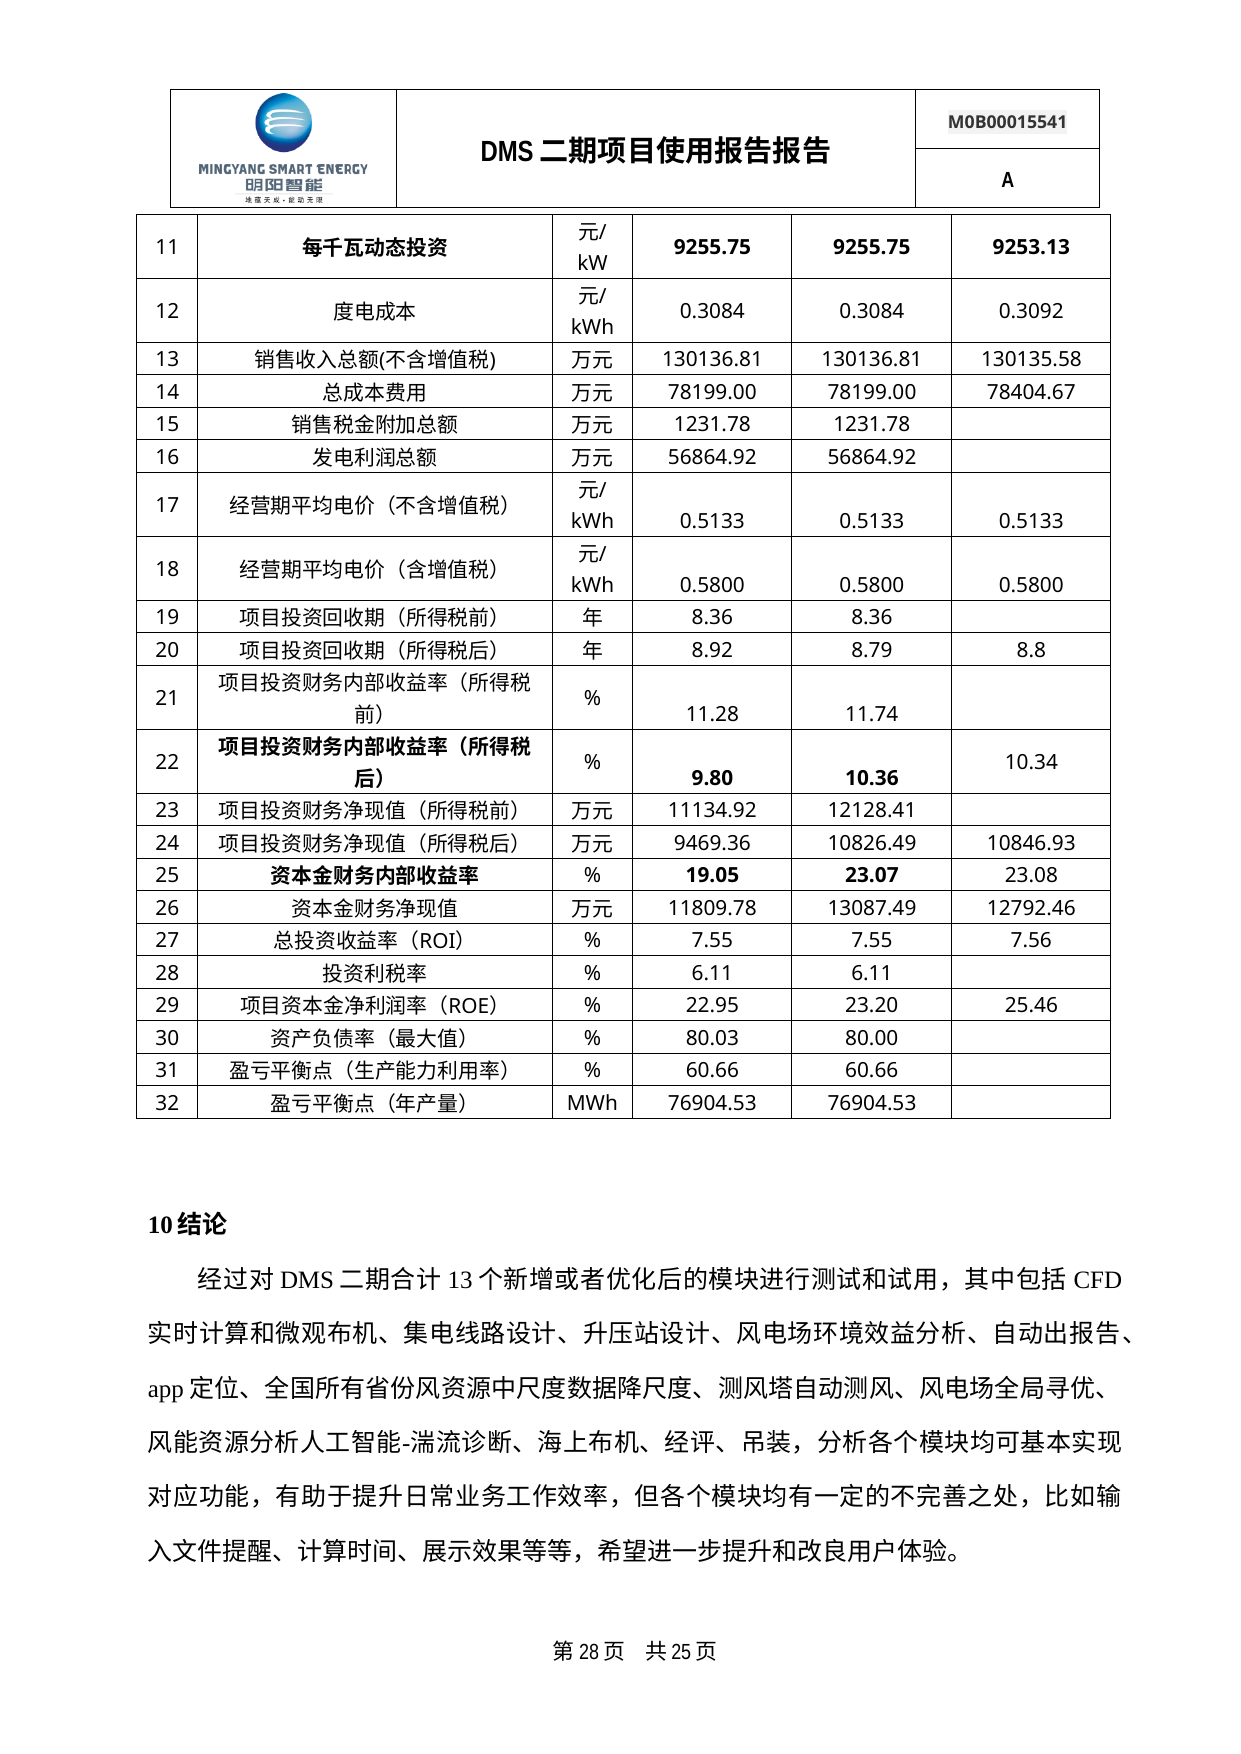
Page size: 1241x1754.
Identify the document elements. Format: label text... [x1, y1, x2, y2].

table_cell % [553, 989, 632, 1020]
table_cell 7.56 [952, 924, 1110, 955]
table_cell 0.3084 [792, 279, 951, 342]
table_cell % [553, 730, 632, 793]
table_cell 万元 [553, 826, 632, 858]
table_cell 销售税金附加总额 [198, 408, 552, 439]
table_cell 22 [137, 730, 197, 793]
table_cell 76904.53 [792, 1086, 951, 1118]
table_cell [952, 601, 1110, 632]
subtitle 10结论 [148, 1205, 1122, 1241]
table_cell 项目投资财务内部收益率（所得税前） [198, 666, 552, 729]
table_cell 25 [137, 859, 197, 890]
table_cell 23 [137, 794, 197, 825]
table_cell 11809.78 [633, 891, 791, 923]
table_cell 盈亏平衡点（生产能力利用率） [198, 1054, 552, 1085]
table_cell 14 [137, 375, 197, 407]
table_cell 12 [137, 279, 197, 342]
table_cell 总成本费用 [198, 375, 552, 407]
table_cell 25.46 [952, 989, 1110, 1020]
table_cell 8.79 [792, 633, 951, 665]
table_cell 6.11 [792, 956, 951, 988]
table_cell 23.20 [792, 989, 951, 1020]
table_cell 10.36 [792, 730, 951, 793]
table_cell [952, 666, 1110, 729]
table_cell 项目投资财务内部收益率（所得税后） [198, 730, 552, 793]
table_cell 投资利税率 [198, 956, 552, 988]
table_cell 19 [137, 601, 197, 632]
table_cell 7.55 [633, 924, 791, 955]
table_cell 13 [137, 343, 197, 374]
table_cell 9.80 [633, 730, 791, 793]
text 经过对DMS二期合计13个新增或者优化后的模块进行测试和试用，其中包括CFD实时计算和微观布机、集电线路设计、升压站设计、风电场环境效益分析、自动出报告、app定位、全国所有省份风资源中尺度数据降尺度、测风塔自动测风、风电场全局寻优、风能资源分析人工智能-湍流诊断、海上布机、经评、吊装，分析各个模块均可基本实现对应功能，有助于提升日常业务工作效率，但各个模块均有一定的不完善之处，比如输入文件提醒、计算时间、展示效果等等，希望进一步提升和改良用户体验。 [148, 1259, 1122, 1567]
table_cell 11.28 [633, 666, 791, 729]
table_cell % [553, 924, 632, 955]
table_cell 年 [553, 601, 632, 632]
table_cell [952, 1086, 1110, 1118]
table_cell 0.3092 [952, 279, 1110, 342]
table_cell 元/kWh [553, 473, 632, 536]
table_cell 0.5133 [952, 473, 1110, 536]
table_cell 10826.49 [792, 826, 951, 858]
table_cell [952, 1054, 1110, 1085]
table_cell 万元 [553, 375, 632, 407]
table_cell 24 [137, 826, 197, 858]
table_cell 10846.93 [952, 826, 1110, 858]
table_cell MWh [553, 1086, 632, 1118]
table_cell 0.3084 [633, 279, 791, 342]
table_cell 元/kWh [553, 537, 632, 600]
table_cell [952, 1021, 1110, 1053]
picture [199, 93, 368, 203]
table_cell [952, 794, 1110, 825]
table_cell 20 [137, 633, 197, 665]
table_cell 23.08 [952, 859, 1110, 890]
table_cell 资产负债率（最大值） [198, 1021, 552, 1053]
table_cell 76904.53 [633, 1086, 791, 1118]
table_cell 9253.13 [952, 215, 1110, 278]
table_cell 11.74 [792, 666, 951, 729]
table_cell 11134.92 [633, 794, 791, 825]
table_cell 17 [137, 473, 197, 536]
table_cell 0.5800 [952, 537, 1110, 600]
table_cell 万元 [553, 408, 632, 439]
table_cell 0.5133 [633, 473, 791, 536]
table_cell 80.03 [633, 1021, 791, 1053]
table_cell 27 [137, 924, 197, 955]
table_cell [952, 956, 1110, 988]
table_cell 1231.78 [792, 408, 951, 439]
table_cell 56864.92 [633, 440, 791, 472]
table_cell 21 [137, 666, 197, 729]
table_cell 15 [137, 408, 197, 439]
table_cell 56864.92 [792, 440, 951, 472]
table_cell 万元 [553, 794, 632, 825]
table_cell 18 [137, 537, 197, 600]
table_cell 项目投资回收期（所得税后） [198, 633, 552, 665]
table_cell 60.66 [633, 1054, 791, 1085]
table_cell 资本金财务内部收益率 [198, 859, 552, 890]
table_cell 80.00 [792, 1021, 951, 1053]
table_cell 26 [137, 891, 197, 923]
table_cell 11 [137, 215, 197, 278]
table_cell 7.55 [792, 924, 951, 955]
table_cell 盈亏平衡点（年产量） [198, 1086, 552, 1118]
table_cell 度电成本 [198, 279, 552, 342]
table_cell 总投资收益率（ROI） [198, 924, 552, 955]
table_cell 78404.67 [952, 375, 1110, 407]
table_cell 9469.36 [633, 826, 791, 858]
table_cell 31 [137, 1054, 197, 1085]
table_cell % [553, 859, 632, 890]
table_cell 23.07 [792, 859, 951, 890]
table_cell % [553, 1021, 632, 1053]
table_cell 元/kW [553, 215, 632, 278]
table_cell 6.11 [633, 956, 791, 988]
table_cell 30 [137, 1021, 197, 1053]
table_cell % [553, 956, 632, 988]
table_cell 1231.78 [633, 408, 791, 439]
table_cell 19.05 [633, 859, 791, 890]
table_cell 16 [137, 440, 197, 472]
table_cell 130136.81 [633, 343, 791, 374]
table_cell 12128.41 [792, 794, 951, 825]
table_cell 78199.00 [633, 375, 791, 407]
table_cell 28 [137, 956, 197, 988]
table_cell 资本金财务净现值 [198, 891, 552, 923]
table_cell [952, 440, 1110, 472]
table_cell 项目资本金净利润率（ROE） [198, 989, 552, 1020]
table_cell 发电利润总额 [198, 440, 552, 472]
table_cell 130136.81 [792, 343, 951, 374]
table_cell 9255.75 [633, 215, 791, 278]
table_cell 项目投资回收期（所得税前） [198, 601, 552, 632]
table_cell 经营期平均电价（不含增值税） [198, 473, 552, 536]
table_cell 32 [137, 1086, 197, 1118]
table_cell 22.95 [633, 989, 791, 1020]
table_cell 每千瓦动态投资 [198, 215, 552, 278]
table_cell 元/kWh [553, 279, 632, 342]
table_cell [952, 408, 1110, 439]
table_cell 万元 [553, 440, 632, 472]
table_cell 项目投资财务净现值（所得税后） [198, 826, 552, 858]
table_cell 10.34 [952, 730, 1110, 793]
table_cell 万元 [553, 343, 632, 374]
table_cell 8.36 [792, 601, 951, 632]
table_cell 销售收入总额(不含增值税) [198, 343, 552, 374]
table_cell 8.36 [633, 601, 791, 632]
table_cell 0.5800 [792, 537, 951, 600]
table_cell 0.5800 [633, 537, 791, 600]
table_cell 8.92 [633, 633, 791, 665]
table_cell 9255.75 [792, 215, 951, 278]
table_cell % [553, 666, 632, 729]
table_cell 13087.49 [792, 891, 951, 923]
table_cell % [553, 1054, 632, 1085]
table_cell 万元 [553, 891, 632, 923]
table_cell 8.8 [952, 633, 1110, 665]
table_cell 78199.00 [792, 375, 951, 407]
table_cell 60.66 [792, 1054, 951, 1085]
table_cell 29 [137, 989, 197, 1020]
table_cell 年 [553, 633, 632, 665]
table_cell 12792.46 [952, 891, 1110, 923]
table_cell 130135.58 [952, 343, 1110, 374]
table_cell 经营期平均电价（含增值税） [198, 537, 552, 600]
table_cell 0.5133 [792, 473, 951, 536]
table_cell 项目投资财务净现值（所得税前） [198, 794, 552, 825]
